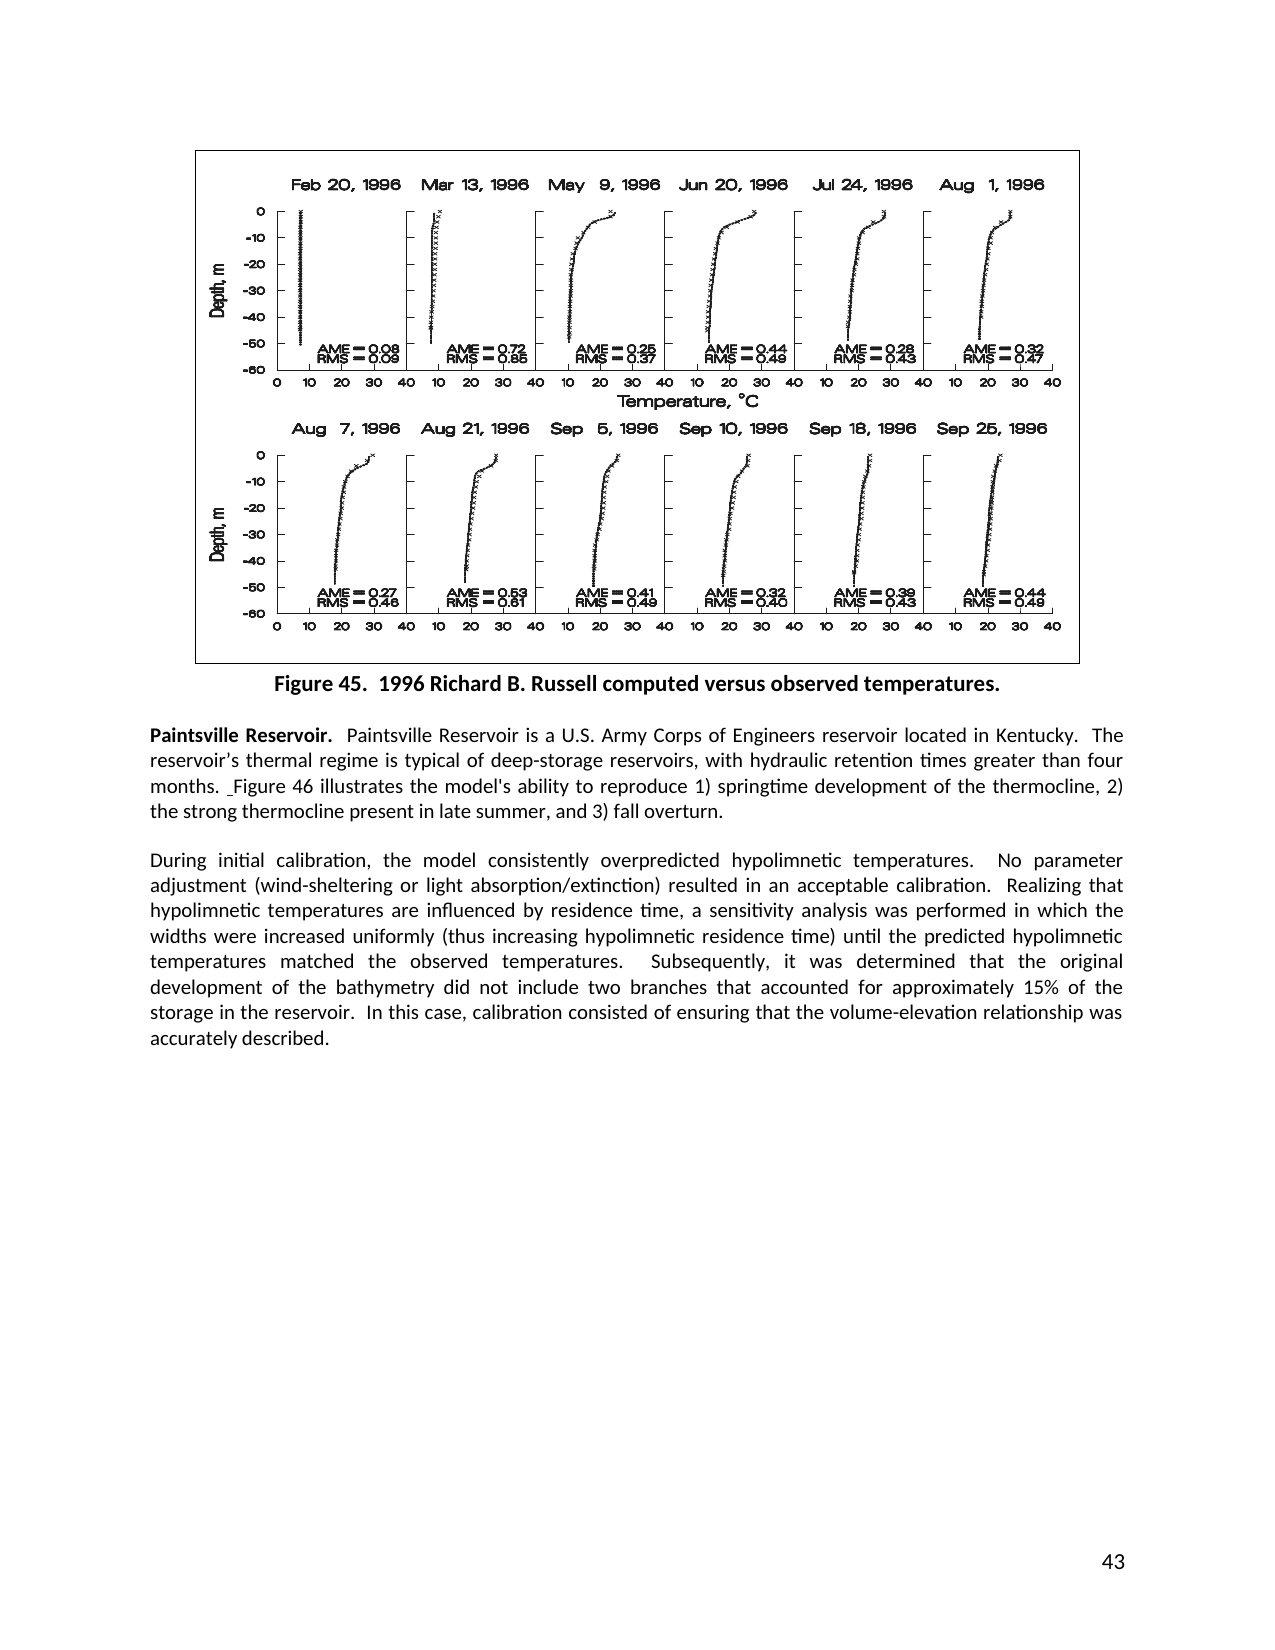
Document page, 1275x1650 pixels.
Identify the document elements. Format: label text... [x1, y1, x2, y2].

text During initial calibration, the model consistently overpredicted hypolimnetic temperatures. No parameter adjustment (wind-sheltering or light absorption/extinction) resulted in an acceptable calibration. Realizing that hypolimnetic temperatures are influenced by residence time, a sensitivity analysis was performed in which the widths were increased uniformly (thus increasing hypolimnetic residence time) until the predicted hypolimnetic temperatures matched the observed temperatures. Subsequently, it was determined that the original development of the bathymetry did not include two branches that accounted for approximately 15% of the storage in the reservoir. In this case, calibration consisted of ensuring that the volume-elevation relationship was accurately described. [150, 847, 1125, 1050]
text Figure 45. 1996 Richard B. Russell computed versus observed temperatures. [150, 669, 1125, 697]
text Paintsville Reservoir. Paintsville Reservoir is a U.S. Army Corps of Engineers reservoir located in Kentucky. The reservoir’s thermal regime is typical of deep-storage reservoirs, with hydraulic retention times greater than four months. Figure 46 illustrates the model's ability to reproduce 1) springtime development of the thermocline, 2) the strong thermocline present in late summer, and 3) fall overturn. [150, 722, 1125, 824]
